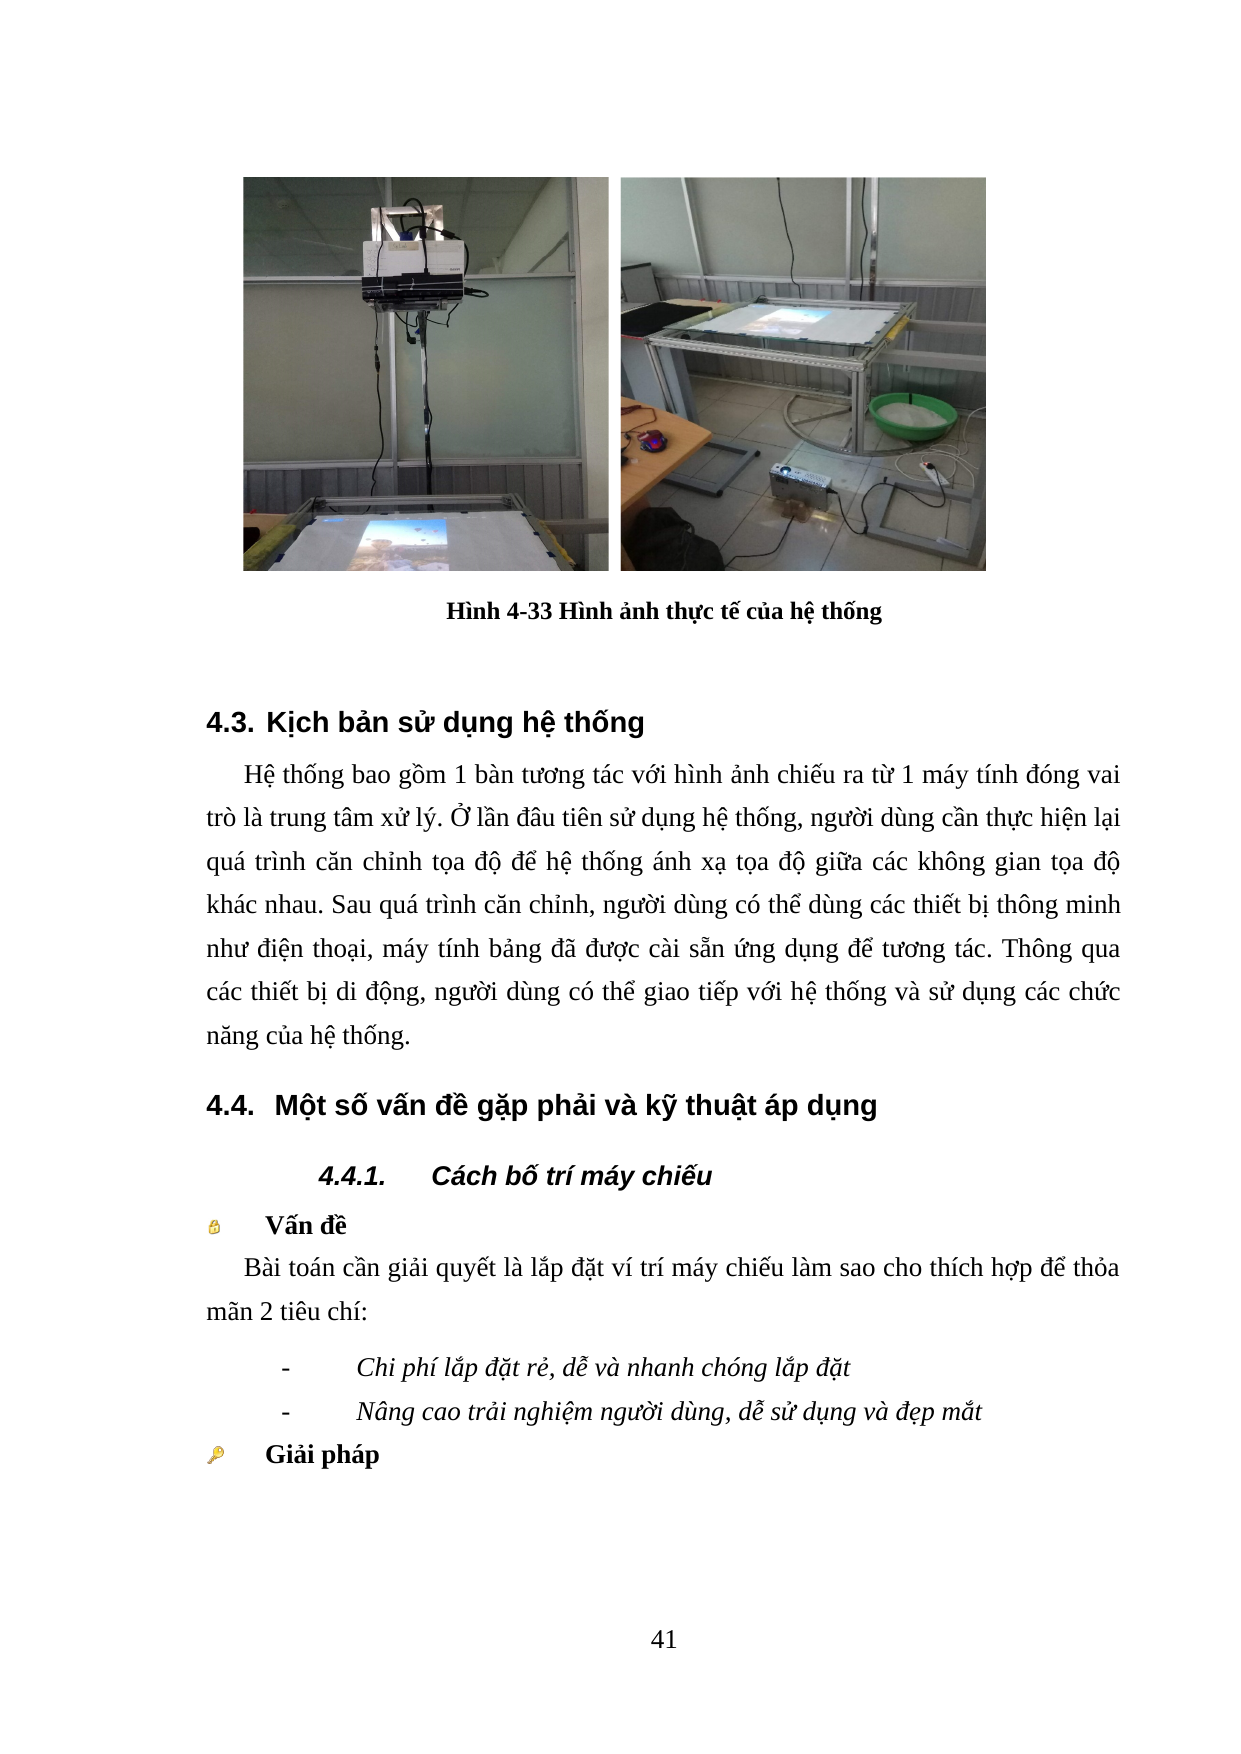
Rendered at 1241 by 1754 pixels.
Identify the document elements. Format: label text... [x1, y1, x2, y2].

subtitle Nâng cao trải nghiệm người dùng, dễ sử dụng và đẹp mắt [244, 1394, 1122, 1426]
subtitle Cách bố trí máy chiếu [281, 1159, 1122, 1191]
subtitle Chi phí lắp đặt rẻ, dễ và nhanh chóng lắp đặt [244, 1351, 1122, 1382]
subtitle Một số vấn đề gặp phải và kỹ thuật áp dụng [206, 1088, 1122, 1121]
text Bài toán cần giải quyết là lắp đặt ví trí máy chiếu làm sao cho thích hợp để thỏa mãn 2 tiêu chí: [206, 1251, 1122, 1326]
picture [207, 1218, 221, 1235]
text Giải pháp [206, 1438, 1122, 1469]
subtitle Kịch bản sử dụng hệ thống [206, 705, 1122, 738]
text Vấn đề [206, 1209, 1122, 1241]
picture [243, 177, 609, 571]
text Hệ thống bao gồm 1 bàn tương tác với hình ảnh chiếu ra từ 1 máy tính đóng vai trò là trung tâm xử lý. Ở lần đâu tiên sử dụng hệ thống, người dùng cần thực hiện lại quá trình căn chỉnh tọa độ để hệ thống ánh xạ tọa độ giữa các không gian tọa độ khác nhau. Sau quá trình căn chỉnh, người dùng có thể dùng các thiết bị thông minh như điện thoại, máy tính bảng đã được cài sẵn ứng dụng để tương tác. Thông qua các thiết bị di động, người dùng có thể giao tiếp với hệ thống và sử dụng các chức năng của hệ thống. [206, 758, 1122, 1050]
picture [621, 178, 986, 571]
picture [207, 1446, 224, 1464]
